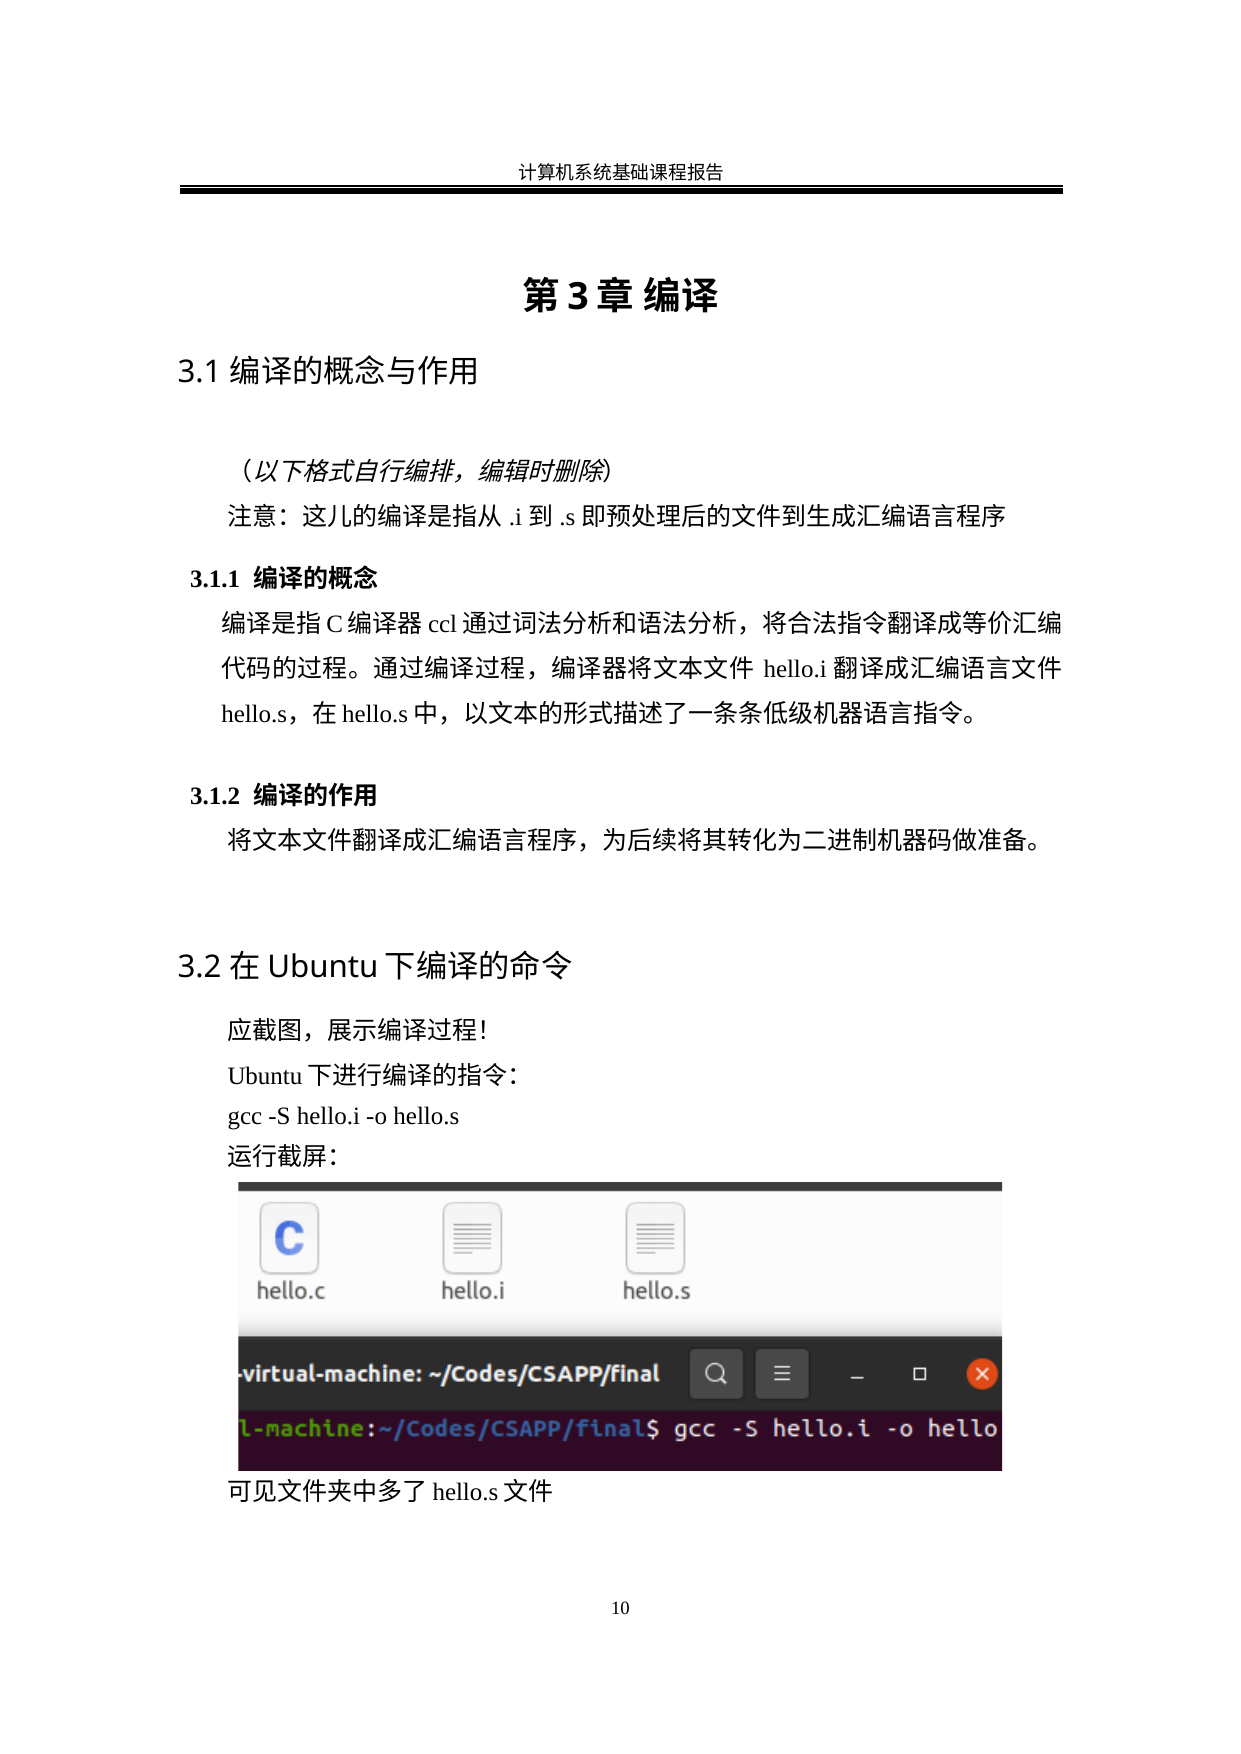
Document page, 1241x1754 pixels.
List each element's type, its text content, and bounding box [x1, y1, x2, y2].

text 将文本文件翻译成汇编语言程序，为后续将其转化为二进制机器码做准备。 [227, 821, 1063, 857]
text 应截图，展示编译过程！ [177, 1010, 1063, 1046]
text gcc -S hello.i -o hello.s [177, 1101, 1063, 1129]
text （以下格式自行编排，编辑时删除） [177, 451, 1063, 488]
text 运行截屏： [177, 1137, 1063, 1173]
list 编译的概念 [240, 558, 1063, 594]
subtitle 3.1 编译的概念与作用 [177, 351, 1063, 390]
text 可见文件夹中多了hello.s文件 [177, 1471, 1063, 1507]
list 编译的作用 [240, 775, 1063, 811]
picture [238, 1182, 1003, 1471]
subtitle 3.2 在Ubuntu下编译的命令 [177, 946, 1063, 985]
subtitle 第3章 编译 [177, 242, 1063, 326]
text 编译是指C编译器ccl通过词法分析和语法分析，将合法指令翻译成等价汇编代码的过程。通过编译过程，编译器将文本文件 hello.i 翻译成汇编语言文件 hello.s，在hello.s中，以文本的形式描述了一条条低级机器语言指令。 [221, 603, 1063, 730]
text Ubuntu下进行编译的指令： [177, 1056, 1063, 1092]
text 注意：这儿的编译是指从 .i 到 .s 即预处理后的文件到生成汇编语言程序 [227, 497, 1063, 533]
